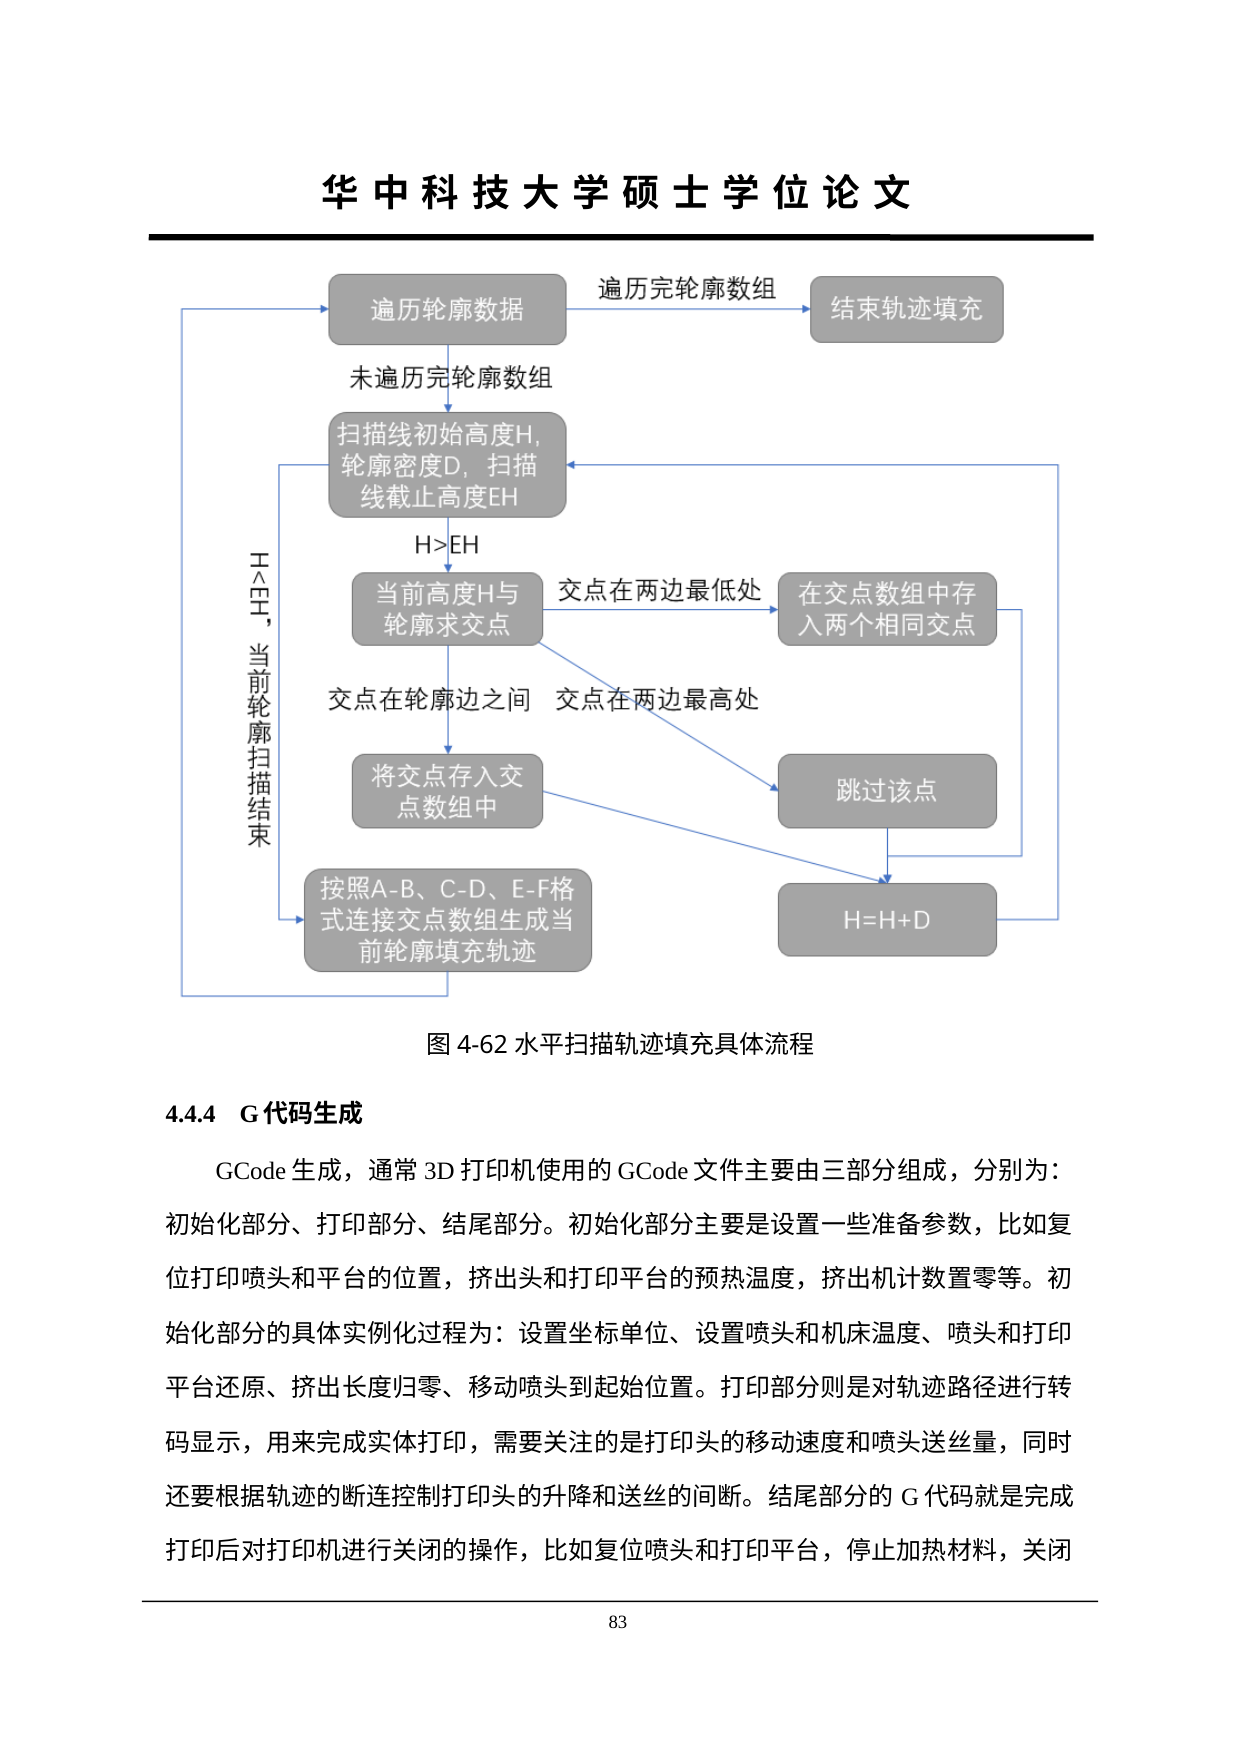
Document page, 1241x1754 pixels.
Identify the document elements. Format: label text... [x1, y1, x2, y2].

subtitle G代码生成 [165, 1093, 1075, 1129]
picture [165, 265, 1075, 1010]
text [165, 1150, 1075, 1567]
